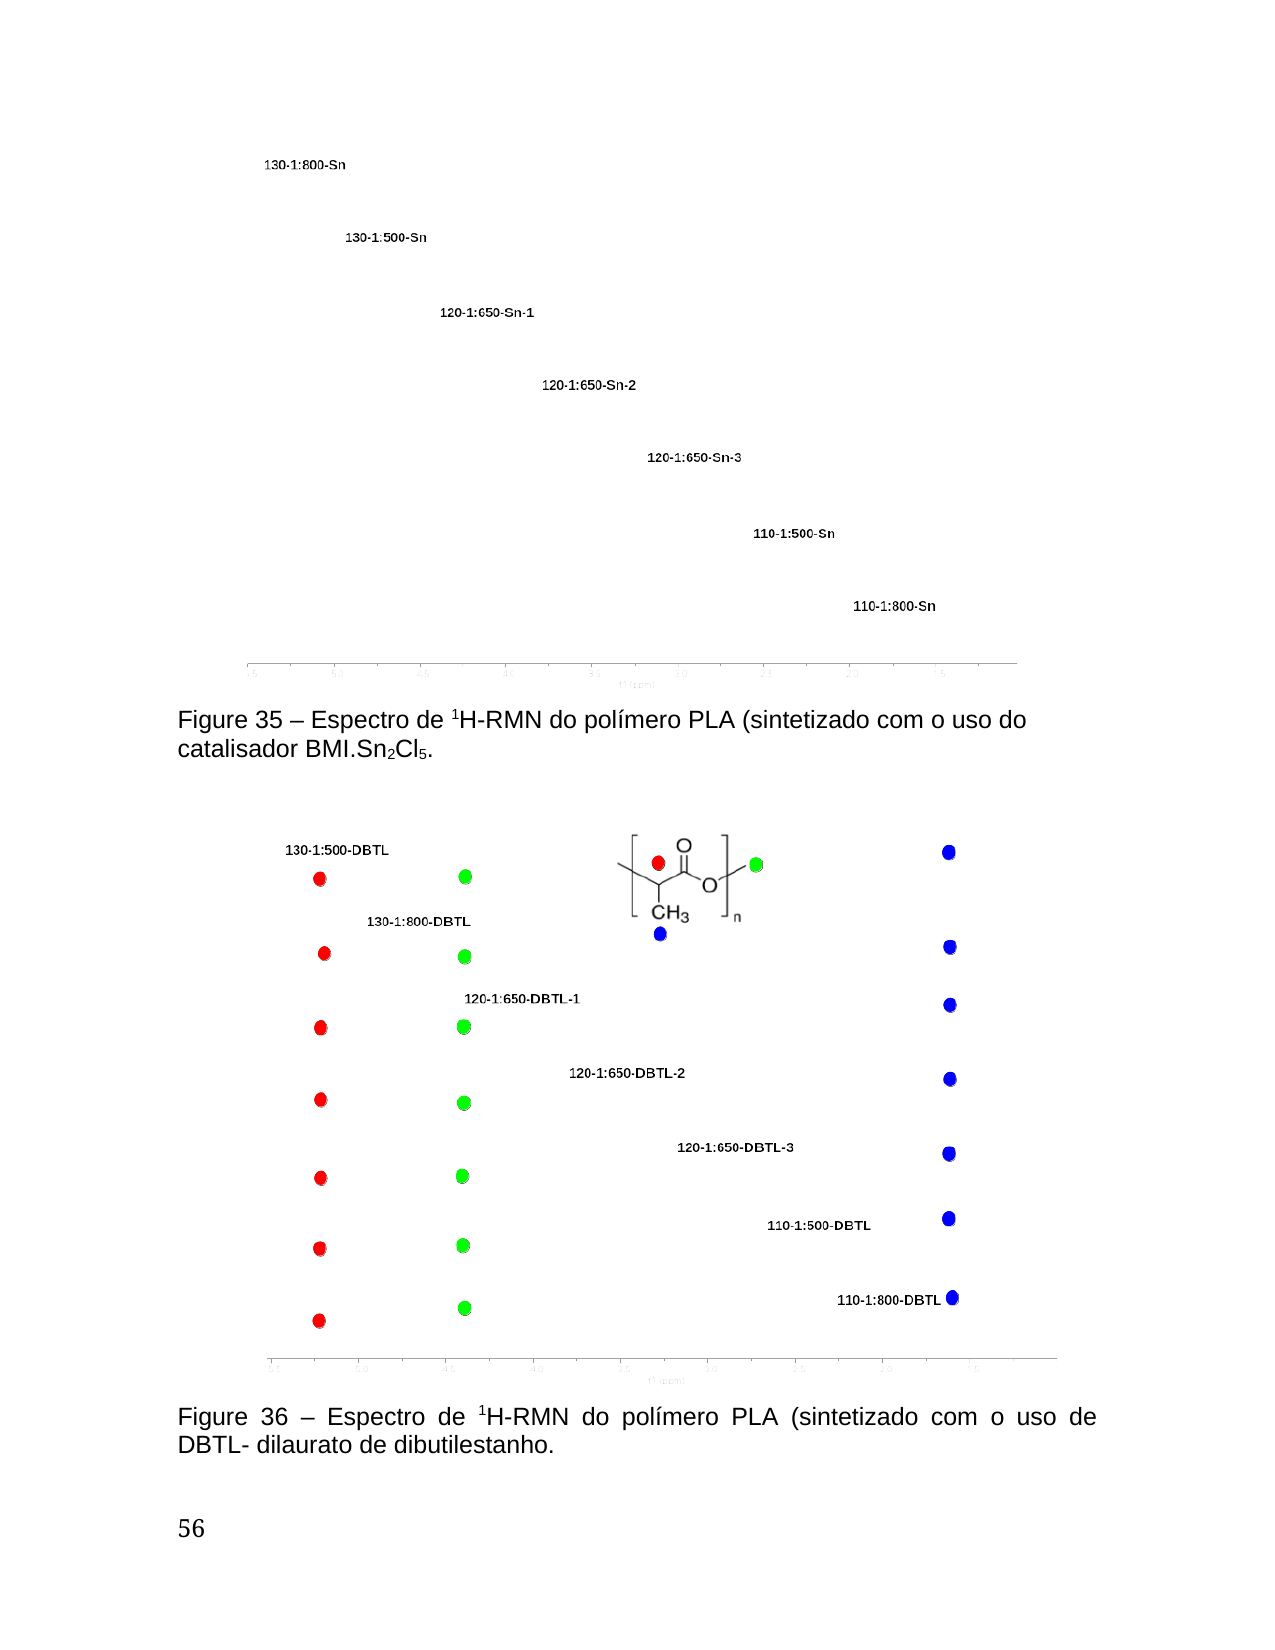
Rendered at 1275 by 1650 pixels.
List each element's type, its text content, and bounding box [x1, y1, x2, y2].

text Figure 36 – Espectro de 1H-RMN do polímero PLA (sintetizado com o uso de DBTL- dilaurato de dibutilestanho. [177, 1402, 1098, 1459]
text Figure 35 – Espectro de 1H-RMN do polímero PLA (sintetizado com o uso do catalisador BMI.Sn2Cl5. [177, 706, 1098, 763]
